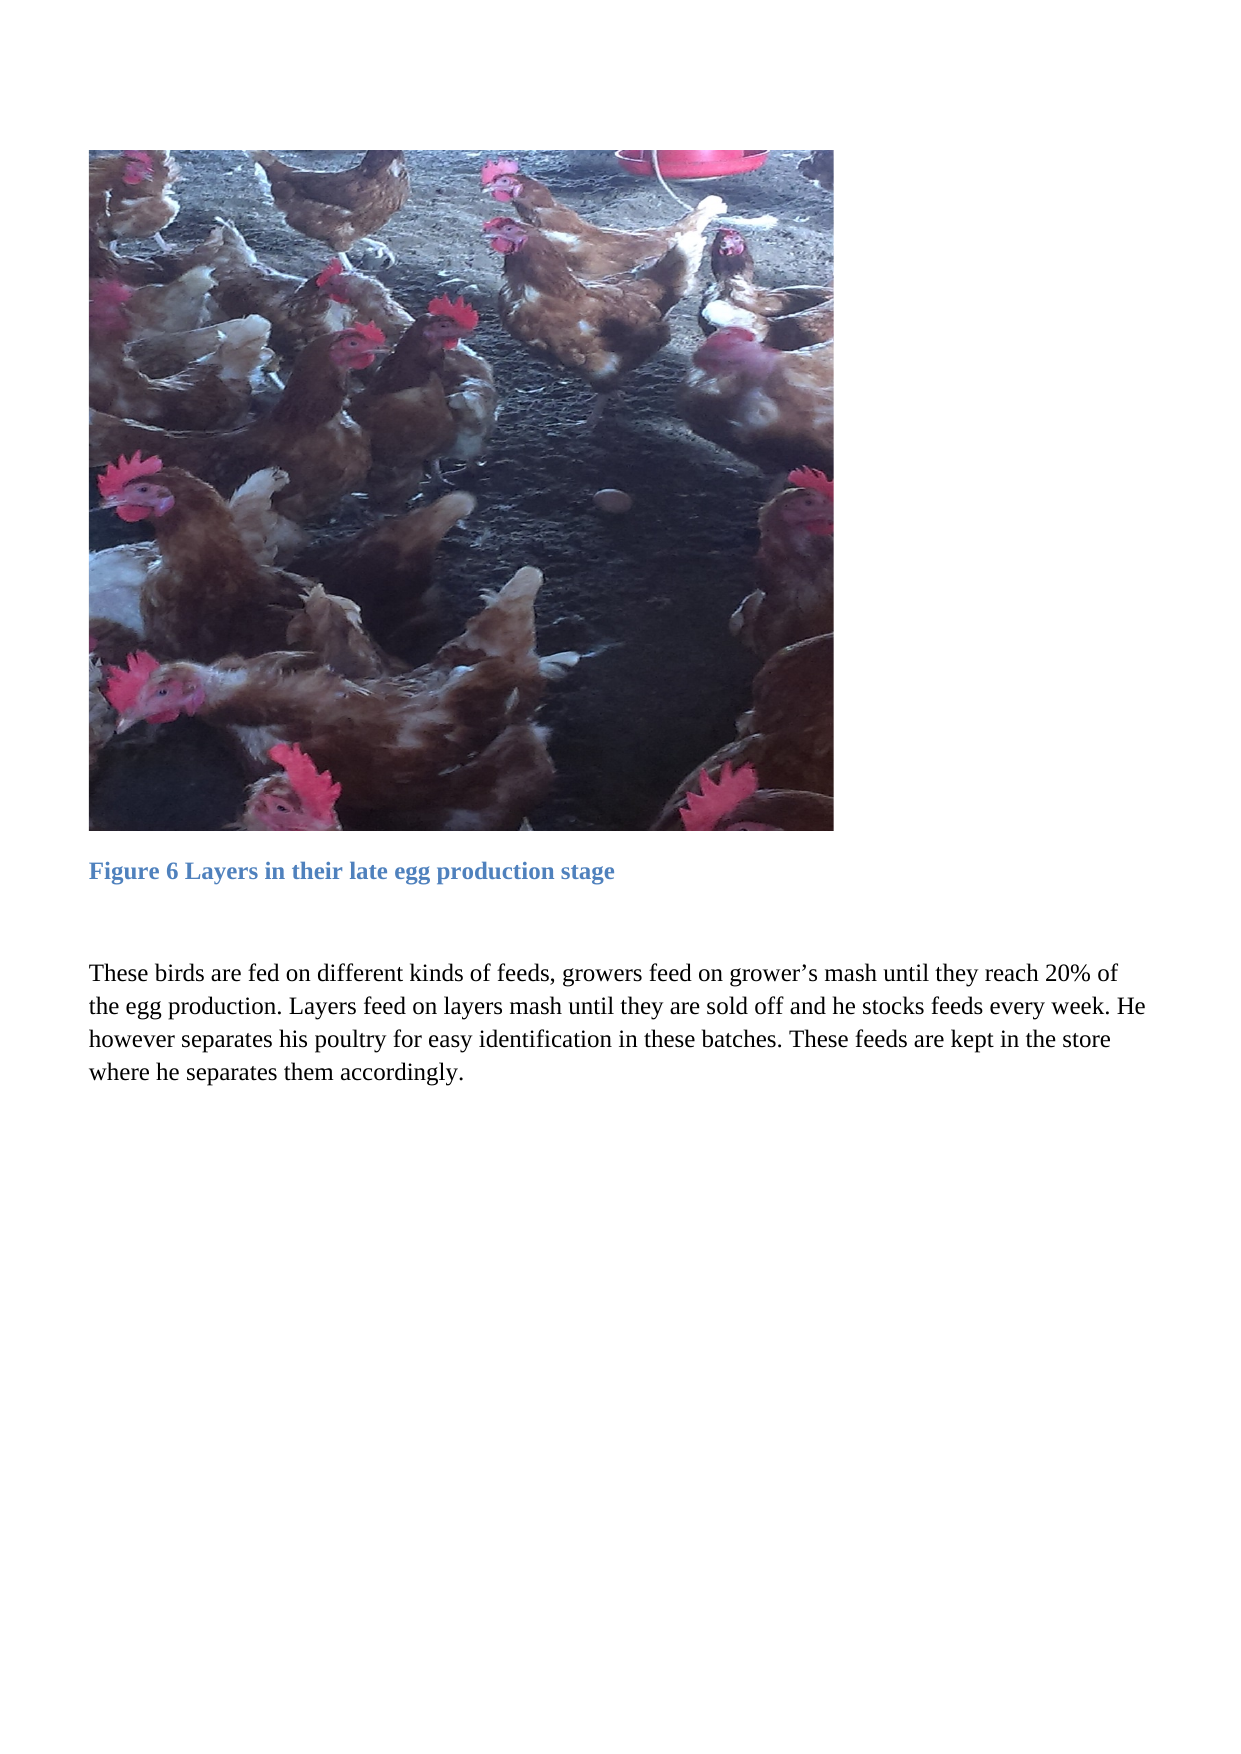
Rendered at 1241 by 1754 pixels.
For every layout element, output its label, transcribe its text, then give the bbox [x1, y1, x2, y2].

text Figure 6 Layers in their late egg production stage [89, 856, 1152, 884]
text These birds are fed on different kinds of feeds, growers feed on grower’s mash until they reach 20% of the egg production. Layers feed on layers mash until they are sold off and he stocks feeds every week. He however separates his poultry for easy identification in these batches. These feeds are kept in the store where he separates them accordingly. [89, 958, 1152, 1086]
picture [88, 150, 834, 831]
